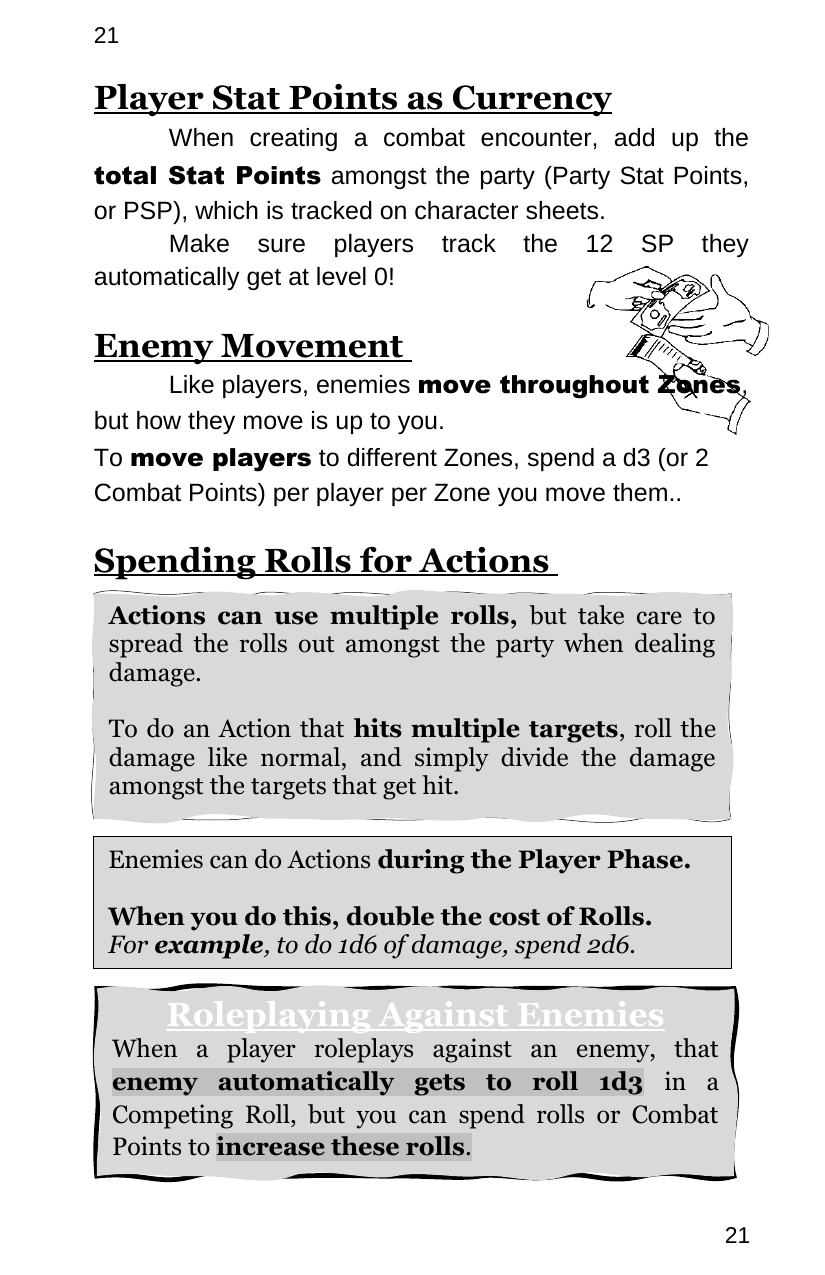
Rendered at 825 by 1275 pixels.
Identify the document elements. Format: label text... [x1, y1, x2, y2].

subtitle Spending Rolls for Actions [94, 542, 750, 579]
picture [586, 266, 769, 435]
text When creating a combat encounter, add up the total Stat Points amongst the party (Party Stat Points, or PSP), which is tracked on character sheets. [94, 123, 750, 225]
text Make sure players track the 12 SP they automatically get at level 0! [94, 229, 750, 291]
subtitle Enemy Movement [94, 327, 750, 365]
text Player Stat Points as Currency [94, 79, 750, 117]
text To move players to different Zones, spend a d3 (or 2 Combat Points) per player per Zone you move them.. [94, 439, 750, 507]
text Like players, enemies move throughout Zones, but how they move is up to you. [94, 366, 750, 434]
